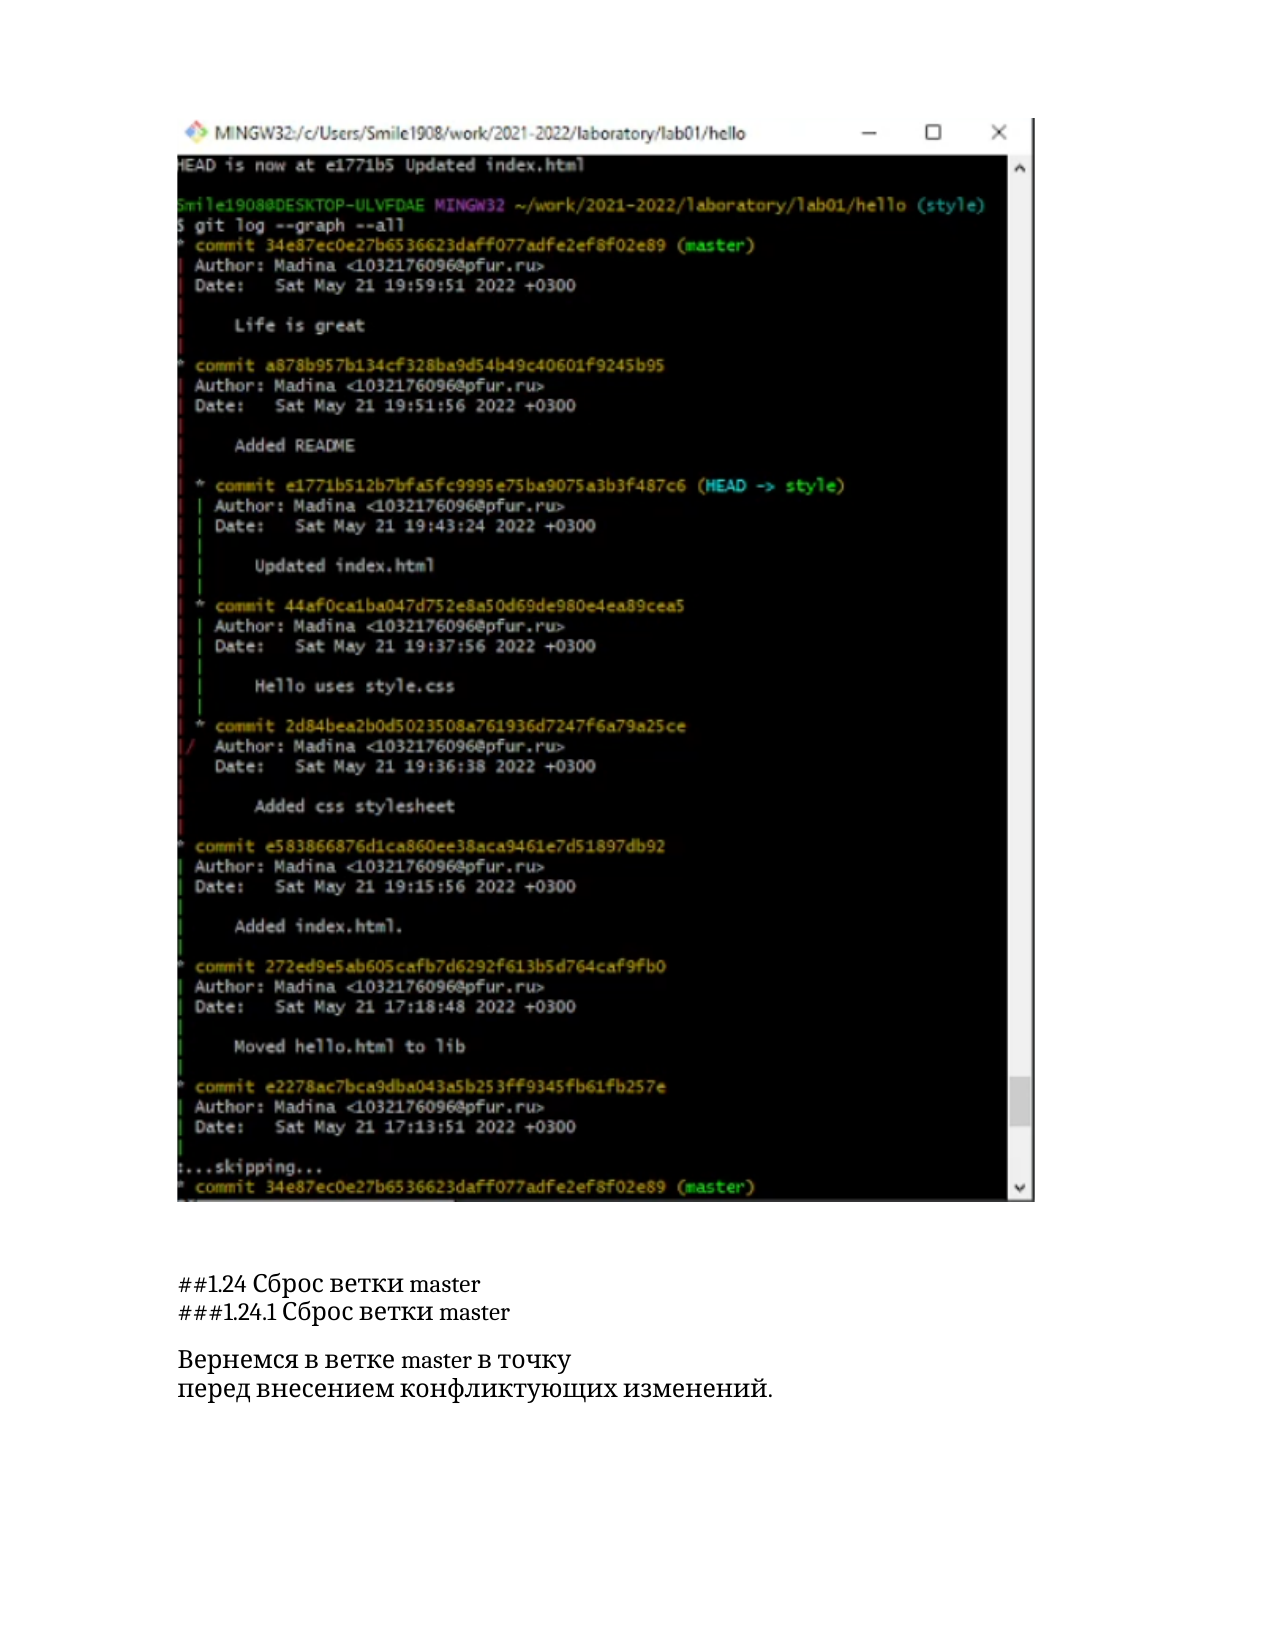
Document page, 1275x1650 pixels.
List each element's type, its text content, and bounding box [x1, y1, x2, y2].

picture [177, 118, 1035, 1202]
text ##1.24 Сброс ветки master ###1.24.1 Сброс ветки master [177, 1269, 1186, 1327]
text Вернемся в ветке master в точку перед внесением конфликтующих изменений. [177, 1346, 1186, 1403]
